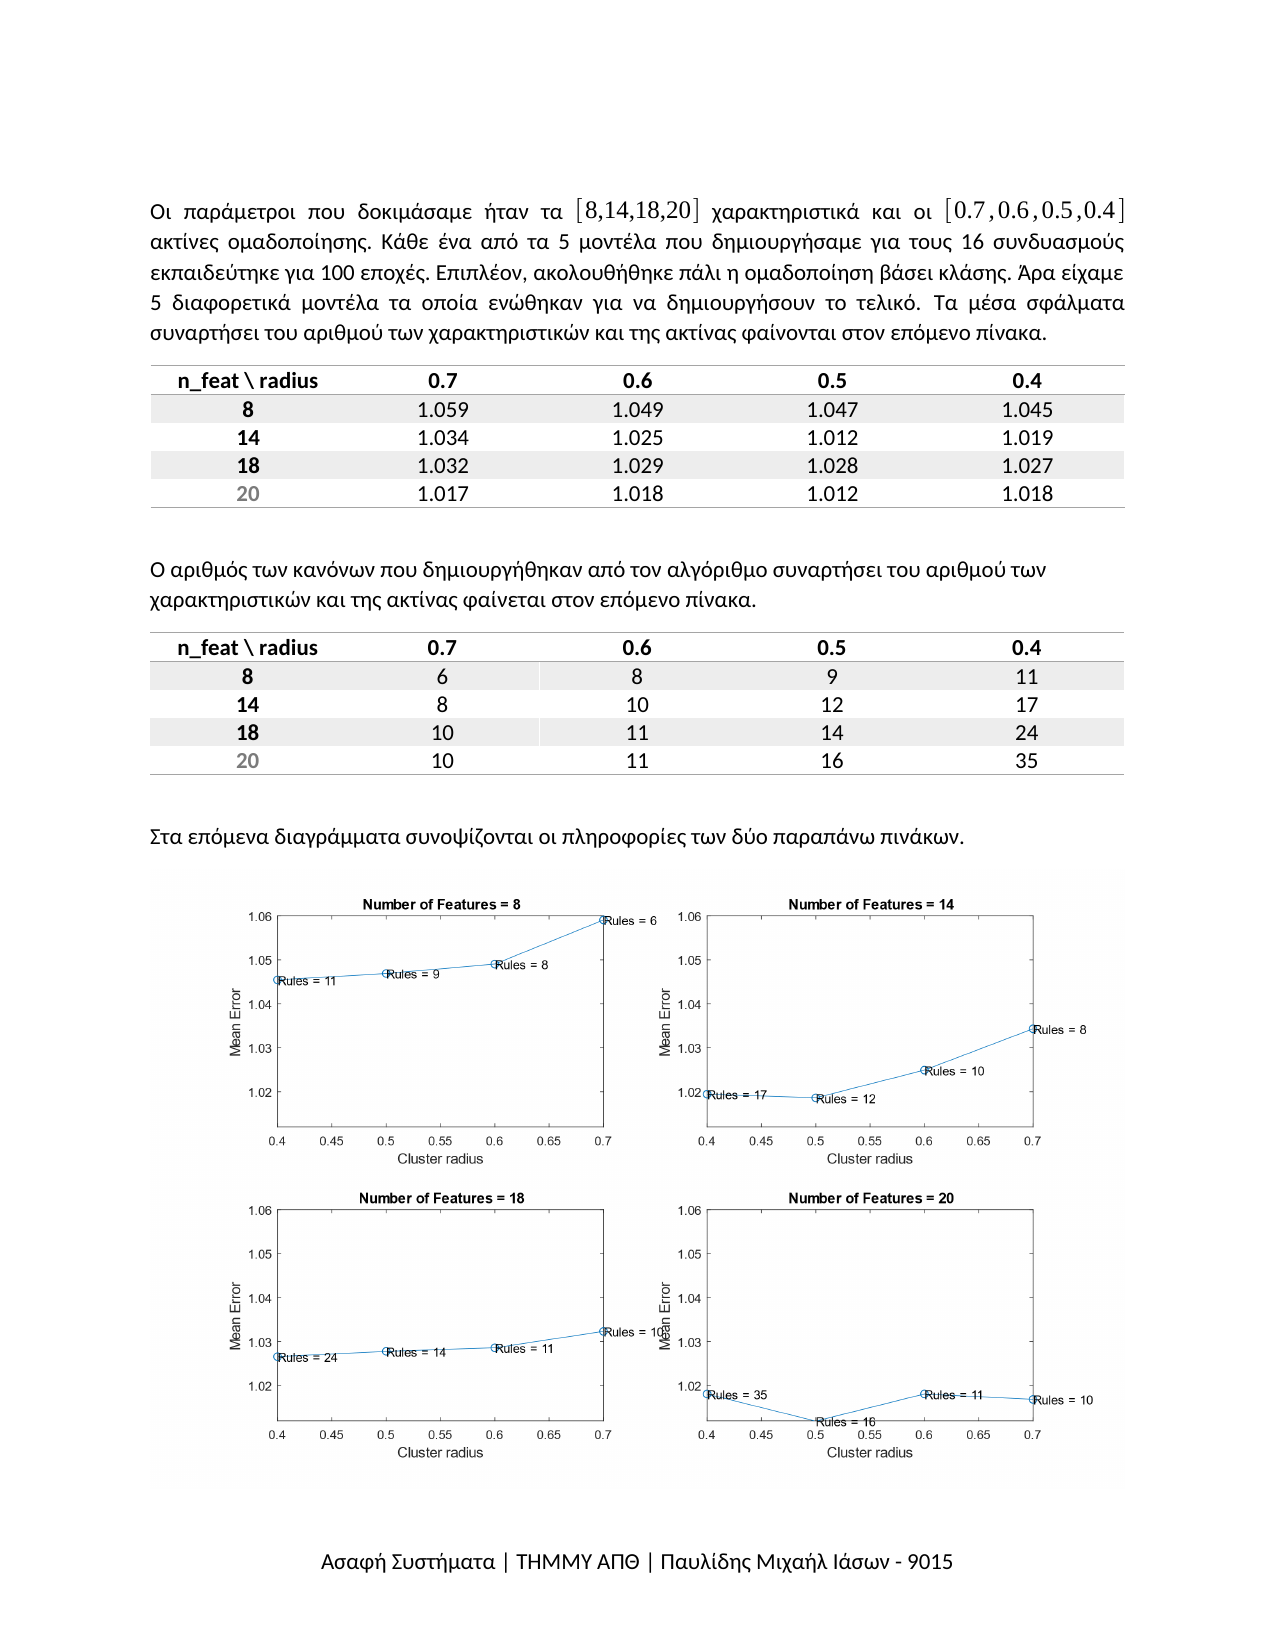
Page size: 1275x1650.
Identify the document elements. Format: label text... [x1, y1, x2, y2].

table_header n_feat \ radius [150, 633, 345, 661]
table_cell 9 [734, 662, 929, 690]
table_cell 11 [540, 746, 734, 774]
table_header 0.6 [540, 633, 734, 661]
table_cell 1.029 [540, 451, 735, 479]
table_cell 20 [150, 746, 345, 774]
table_cell 24 [929, 718, 1124, 746]
table_cell 1.034 [345, 423, 540, 451]
table_cell 35 [929, 746, 1124, 774]
table_header 0.4 [929, 633, 1124, 661]
table_header 0.5 [734, 633, 929, 661]
table_cell 11 [540, 718, 734, 746]
picture [150, 869, 1125, 1489]
table_cell 18 [150, 718, 345, 746]
table_header n_feat \ radius [151, 366, 345, 394]
table_cell 12 [734, 690, 929, 718]
table_cell 8 [345, 690, 539, 718]
text Οι παράμετροι που δοκιμάσαμε ήταν τα χαρακτηριστικά και οι ακτίνες ομαδοποίησης. Κάθε ένα από τα 5 μοντέλα που δημιουργήσαμε για τους 16 συνδυασμούς εκπαιδεύτηκε για 100 εποχές. Επιπλέον, ακολουθήθηκε πάλι η ομαδοποίηση βάσει κλάσης. Άρα είχαμε 5 διαφορετικά μοντέλα τα οποία ενώθηκαν για να δημιουργήσουν το τελικό. Τα μέσα σφάλματα συναρτήσει του αριθμού των χαρακτηριστικών και της ακτίνας φαίνονται στον επόμενο πίνακα. [150, 197, 1125, 346]
table_cell 8 [151, 395, 345, 423]
table_cell 1.028 [735, 451, 930, 479]
text Στα επόμενα διαγράμματα συνοψίζονται οι πληροφορίες των δύο παραπάνω πινάκων. [150, 822, 1125, 850]
table_cell 10 [540, 690, 734, 718]
table_cell 1.018 [930, 479, 1124, 507]
table_cell 14 [734, 718, 929, 746]
table_cell 10 [345, 718, 539, 746]
table_header 0.7 [345, 366, 540, 394]
table_cell 1.032 [345, 451, 540, 479]
table_cell 1.045 [930, 395, 1124, 423]
table_cell 1.017 [345, 479, 540, 507]
table_cell 17 [929, 690, 1124, 718]
table_cell 8 [540, 662, 734, 690]
table_cell 8 [150, 662, 345, 690]
table_cell 1.049 [540, 395, 735, 423]
table_cell 16 [734, 746, 929, 774]
table_cell 1.059 [345, 395, 540, 423]
table_cell 14 [151, 423, 345, 451]
table_cell 18 [151, 451, 345, 479]
text Ο αριθμός των κανόνων που δημιουργήθηκαν από τον αλγόριθμο συναρτήσει του αριθμού των χαρακτηριστικών και της ακτίνας φαίνεται στον επόμενο πίνακα. [150, 555, 1125, 613]
table_header 0.7 [345, 633, 539, 661]
table_cell 1.025 [540, 423, 735, 451]
table_cell 1.027 [930, 451, 1124, 479]
table_cell 10 [345, 746, 539, 774]
table_cell 1.019 [930, 423, 1124, 451]
table_cell 1.047 [735, 395, 930, 423]
table_cell 20 [151, 479, 345, 507]
table_cell 11 [929, 662, 1124, 690]
table_cell 1.018 [540, 479, 735, 507]
table_header 0.5 [735, 366, 930, 394]
table_header 0.4 [930, 366, 1124, 394]
table_cell 1.012 [735, 423, 930, 451]
table_cell 6 [345, 662, 539, 690]
table_cell 1.012 [735, 479, 930, 507]
table_cell 14 [150, 690, 345, 718]
table_header 0.6 [540, 366, 735, 394]
